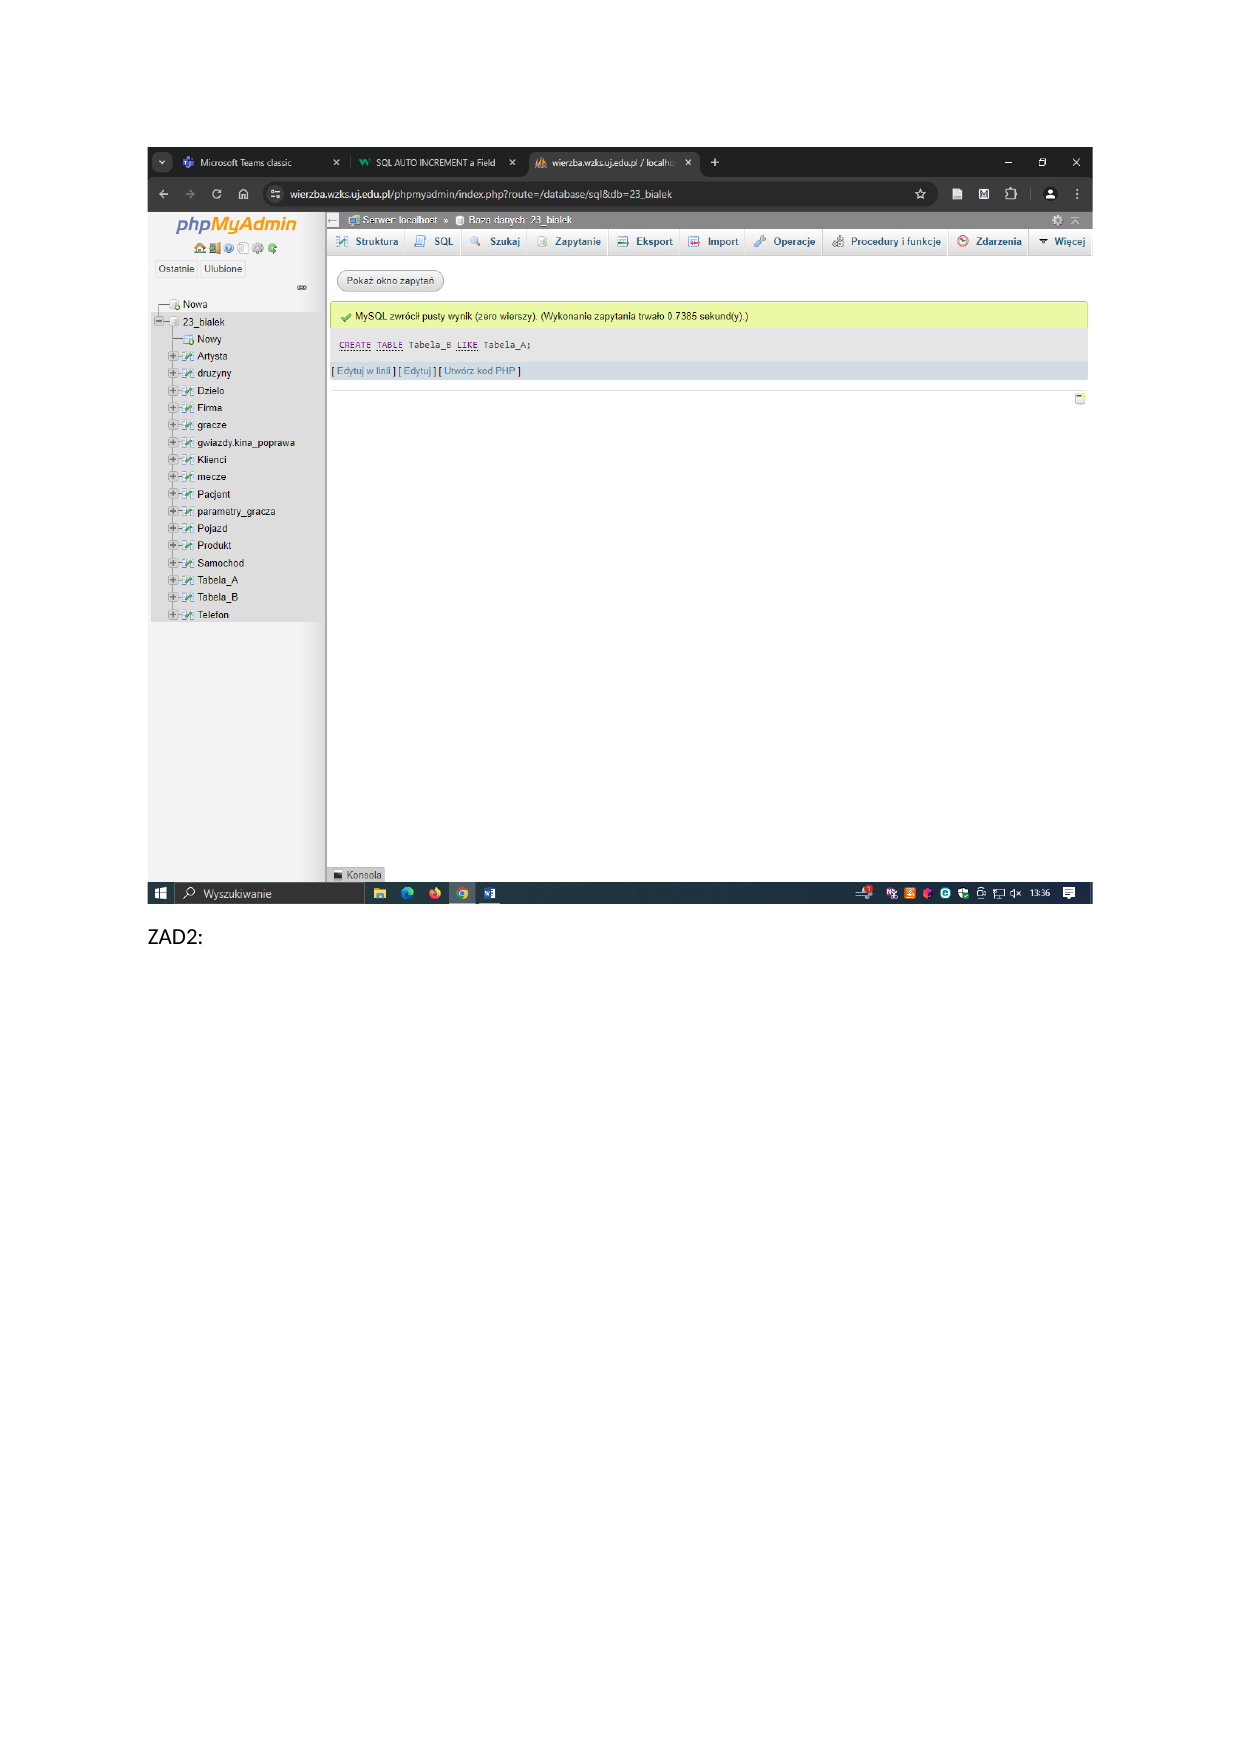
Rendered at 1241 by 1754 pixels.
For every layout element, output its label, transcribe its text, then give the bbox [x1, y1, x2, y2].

text ZAD2: [148, 922, 1093, 951]
picture [147, 147, 1093, 904]
